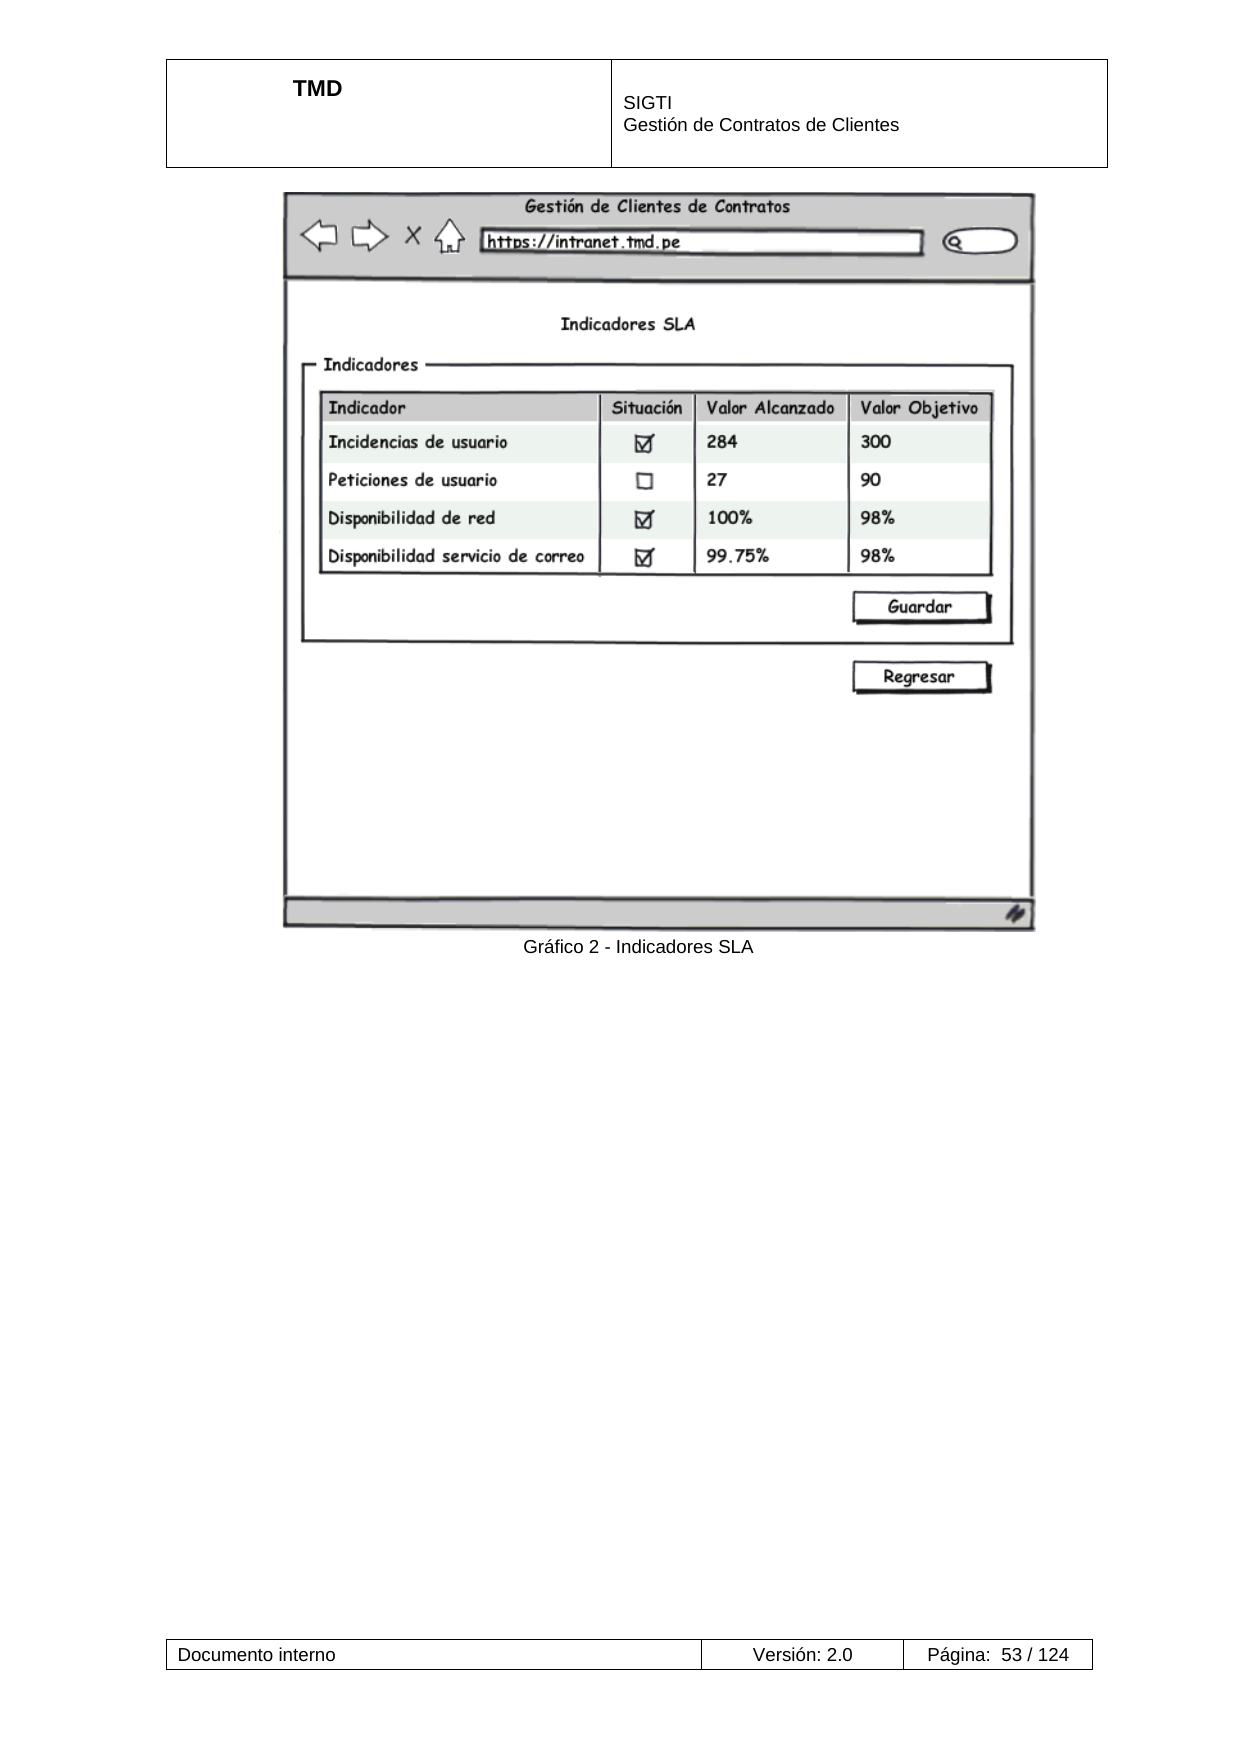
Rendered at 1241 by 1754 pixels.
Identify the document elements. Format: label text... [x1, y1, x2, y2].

list Gráfico 2 - Indicadores SLA [184, 936, 1092, 958]
picture [278, 192, 1036, 932]
